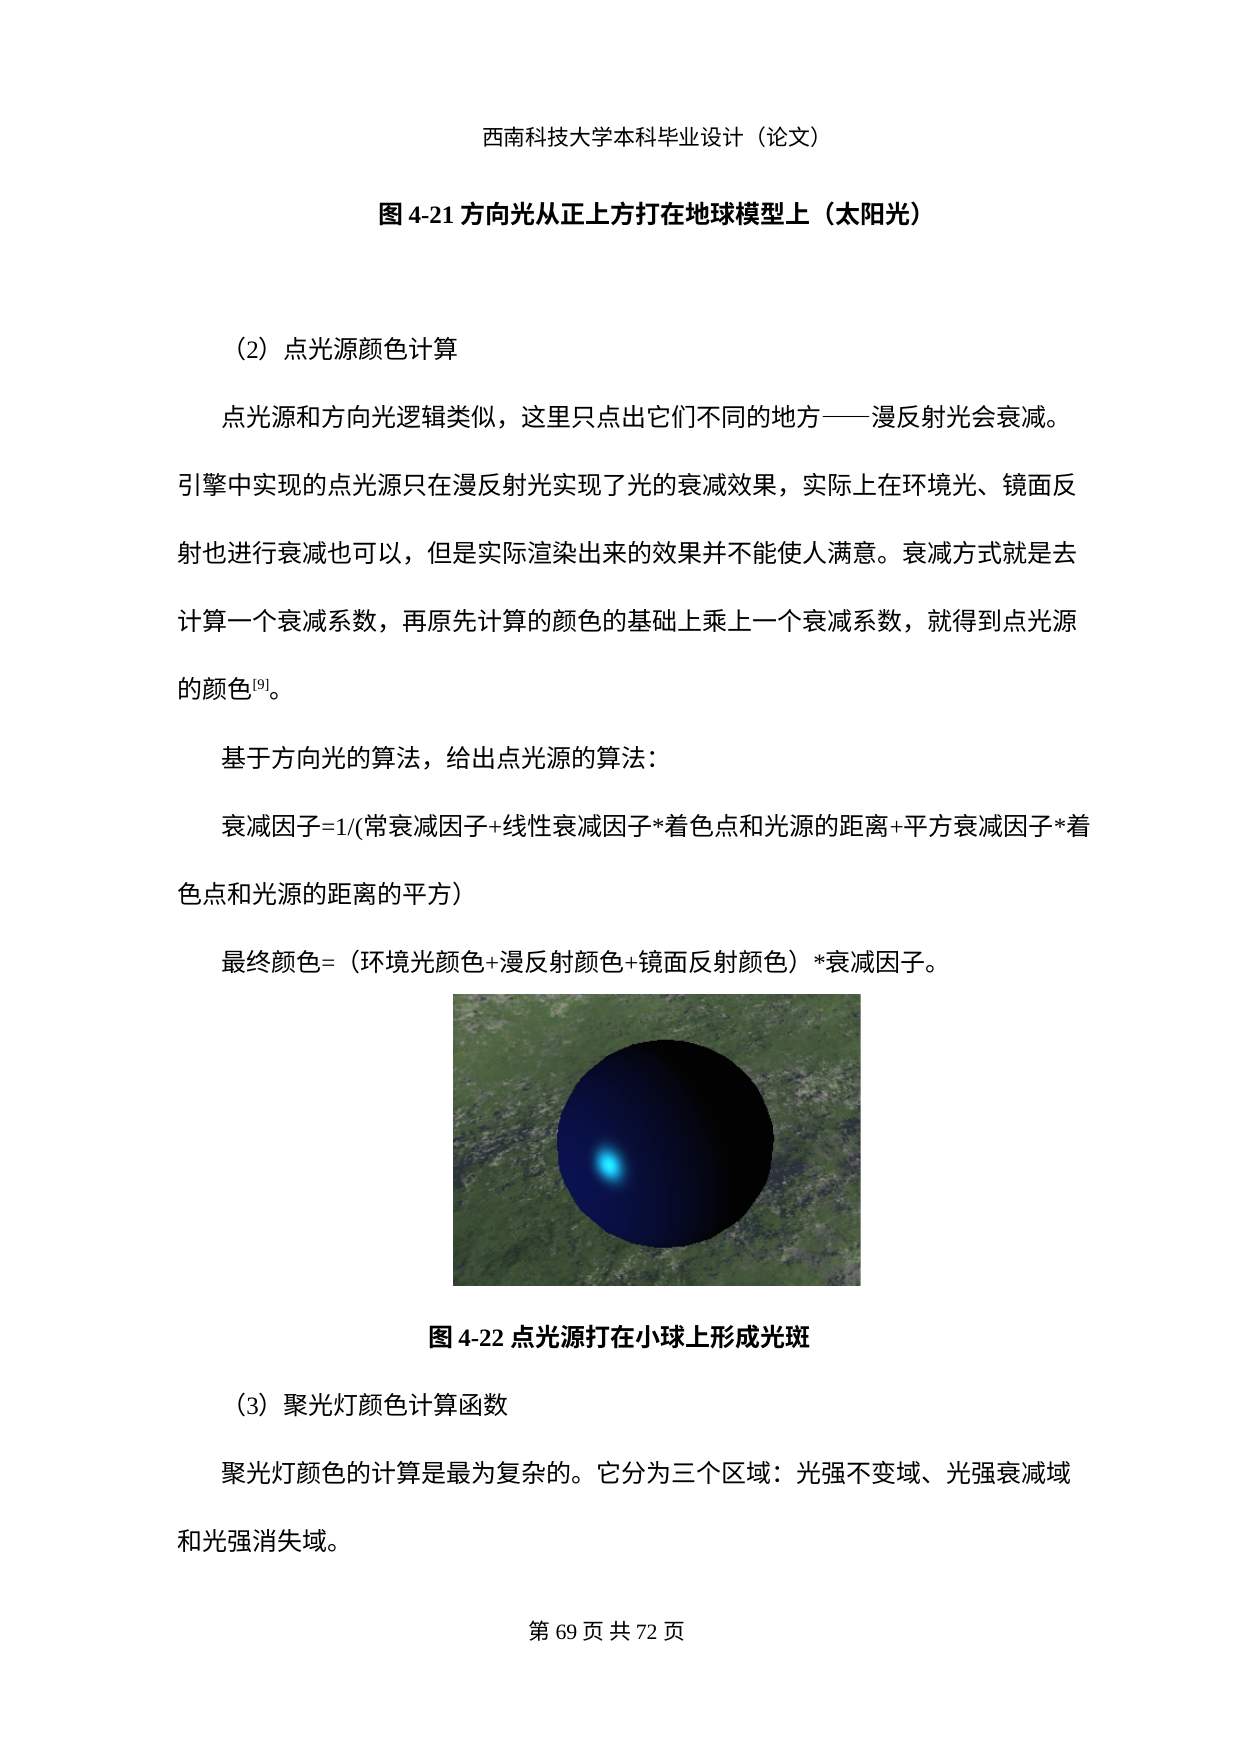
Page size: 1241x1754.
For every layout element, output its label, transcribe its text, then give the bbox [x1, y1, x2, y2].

text 图4-21 方向光从正上方打在地球模型上（太阳光） [177, 179, 1093, 247]
text 图4-22 点光源打在小球上形成光斑 [177, 1301, 1093, 1369]
picture [453, 994, 861, 1286]
text 衰减因子=1/(常衰减因子+线性衰减因子*着色点和光源的距离+平方衰减因子*着色点和光源的距离的平方） [177, 790, 1093, 926]
text 点光源和方向光逻辑类似，这里只点出它们不同的地方——漫反射光会衰减。引擎中实现的点光源只在漫反射光实现了光的衰减效果，实际上在环境光、镜面反射也进行衰减也可以，但是实际渲染出来的效果并不能使人满意。衰减方式就是去计算一个衰减系数，再原先计算的颜色的基础上乘上一个衰减系数，就得到点光源的颜色[12]。 [177, 381, 1093, 722]
text （3）聚光灯颜色计算函数 [177, 1369, 1093, 1437]
text （2）点光源颜色计算 [177, 313, 1093, 381]
text 最终颜色=（环境光颜色+漫反射颜色+镜面反射颜色）*衰减因子。 [177, 926, 1093, 994]
text 聚光灯颜色的计算是最为复杂的。它分为三个区域：光强不变域、光强衰减域和光强消失域。 [177, 1437, 1093, 1574]
text 基于方向光的算法，给出点光源的算法： [177, 722, 1093, 790]
